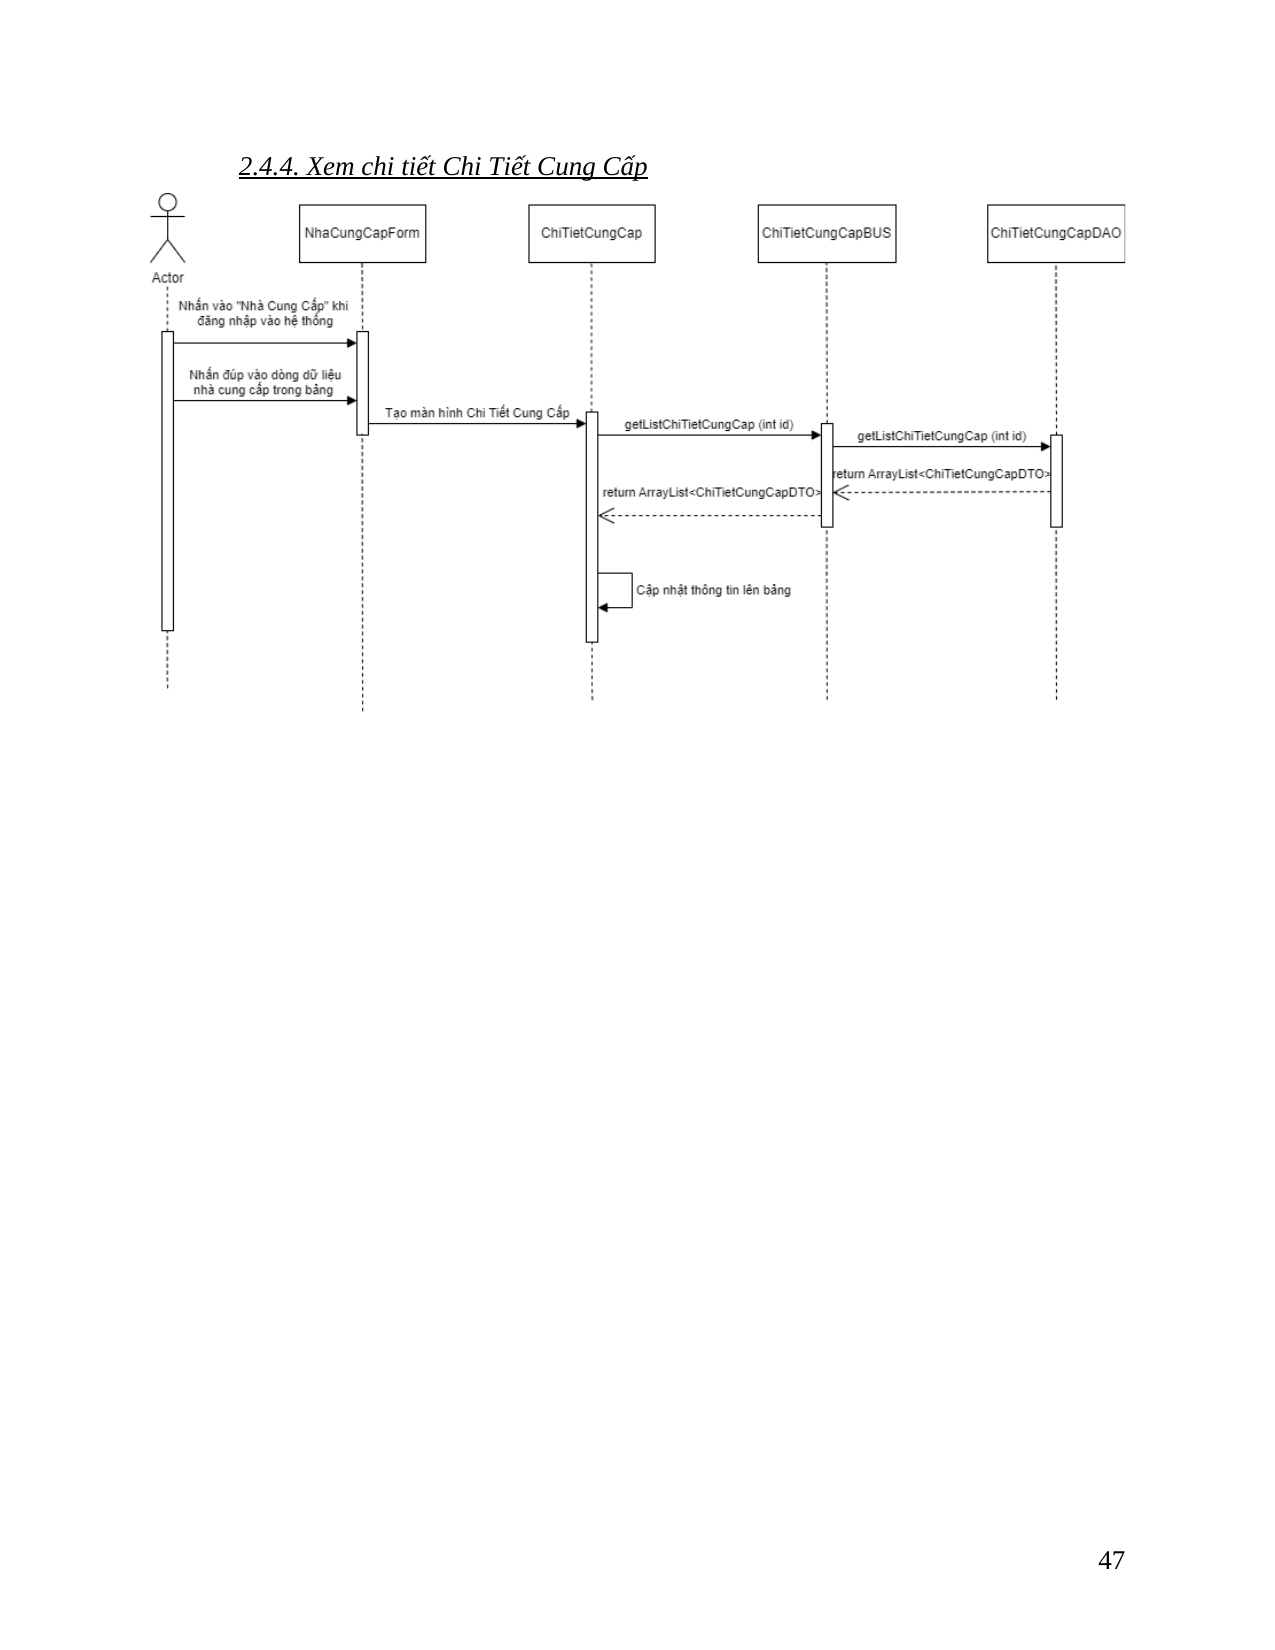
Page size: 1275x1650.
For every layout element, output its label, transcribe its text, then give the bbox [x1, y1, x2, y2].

picture [150, 193, 1125, 713]
subtitle 2.4.4. Xem chi tiết Chi Tiết Cung Cấp [150, 150, 1125, 181]
